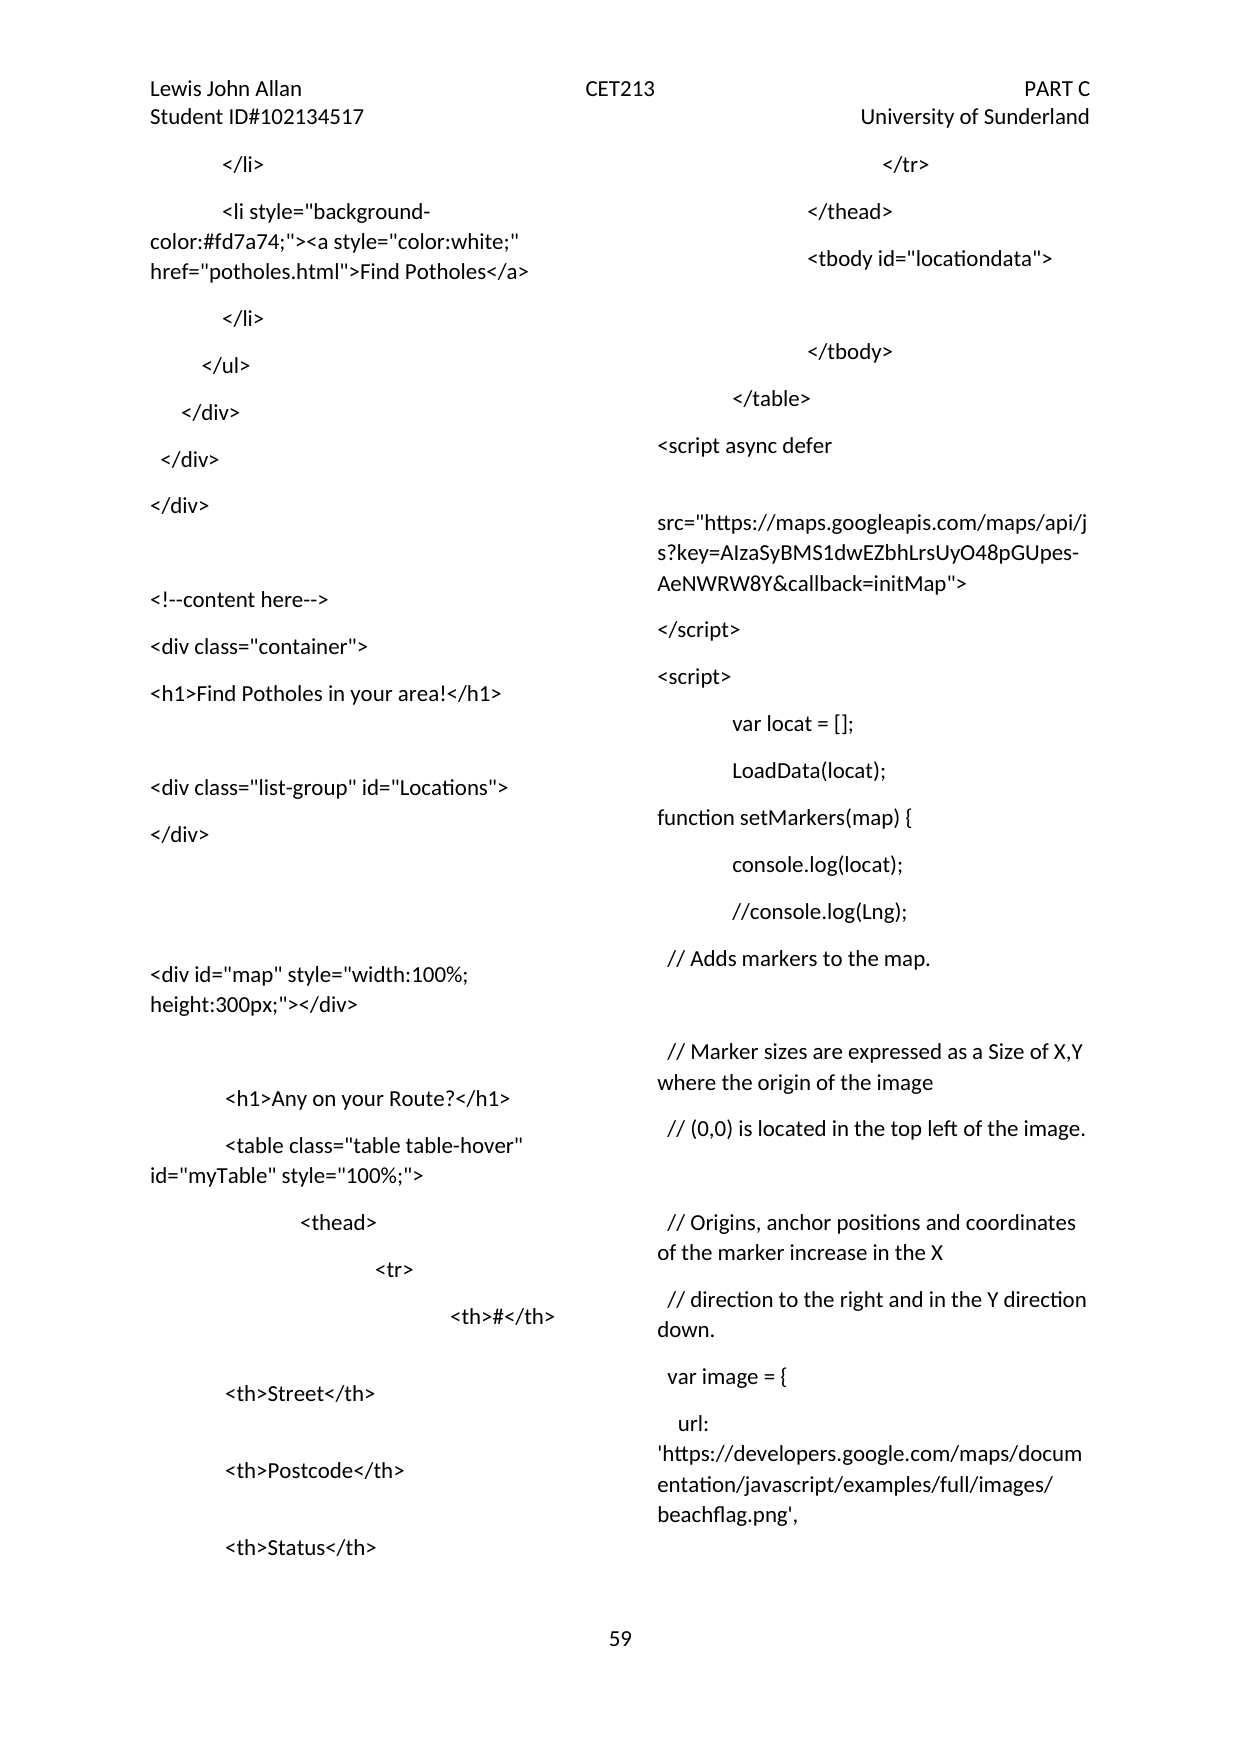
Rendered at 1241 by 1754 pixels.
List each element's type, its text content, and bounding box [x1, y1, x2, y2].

text <h1>Find Potholes in your area!</h1> [150, 679, 583, 707]
text LoadData(locat); [657, 756, 1090, 784]
text <th>Status</th> [150, 1503, 583, 1561]
text <div class="list-group" id="Locations"> [150, 773, 583, 801]
text src="https://maps.googleapis.com/maps/api/js?key=AIzaSyBMS1dwEZbhLrsUyO48pGUpes-AeNWRW8Y&callback=initMap"> [657, 478, 1090, 597]
text </li> [150, 150, 583, 178]
text <th>Street</th> [150, 1349, 583, 1407]
text </div> [150, 492, 583, 520]
text <script async defer [657, 431, 1090, 459]
text <th>Postcode</th> [150, 1426, 583, 1484]
text console.log(locat); [657, 850, 1090, 878]
text <li style="background-color:#fd7a74;"><a style="color:white;" href="potholes.html">Find Potholes</a> [150, 197, 583, 285]
text <thead> [150, 1208, 583, 1236]
text </div> [150, 445, 583, 473]
text <!--content here--> [150, 585, 583, 613]
text // direction to the right and in the Y direction down. [657, 1285, 1090, 1344]
text </div> [150, 820, 583, 848]
text </div> [150, 398, 583, 426]
text // (0,0) is located in the top left of the image. [657, 1114, 1090, 1143]
text function setMarkers(map) { [657, 803, 1090, 831]
text </li> [150, 304, 583, 332]
text </tbody> [657, 337, 1090, 366]
text <tbody id="locationdata"> [657, 244, 1090, 272]
text </script> [657, 616, 1090, 644]
text <script> [657, 662, 1090, 691]
text <div class="container"> [150, 632, 583, 660]
text // Marker sizes are expressed as a Size of X,Y where the origin of the image [657, 1037, 1090, 1096]
text <tr> [150, 1255, 583, 1283]
text <div id="map" style="width:100%; height:300px;"></div> [150, 960, 583, 1019]
text </ul> [150, 351, 583, 379]
text </thead> [657, 197, 1090, 225]
text var locat = []; [657, 709, 1090, 737]
text </table> [657, 384, 1090, 412]
text var image = { [657, 1362, 1090, 1391]
text // Adds markers to the map. [657, 944, 1090, 972]
text <h1>Any on your Route?</h1> [150, 1084, 583, 1112]
text url: 'https://developers.google.com/maps/documentation/javascript/examples/full/images/beachflag.png', [657, 1409, 1090, 1528]
text <table class="table table-hover" id="myTable" style="100%;"> [150, 1131, 583, 1189]
text // Origins, anchor positions and coordinates of the marker increase in the X [657, 1208, 1090, 1267]
text <th>#</th> [150, 1302, 583, 1330]
text </tr> [657, 150, 1090, 178]
text //console.log(Lng); [657, 897, 1090, 925]
